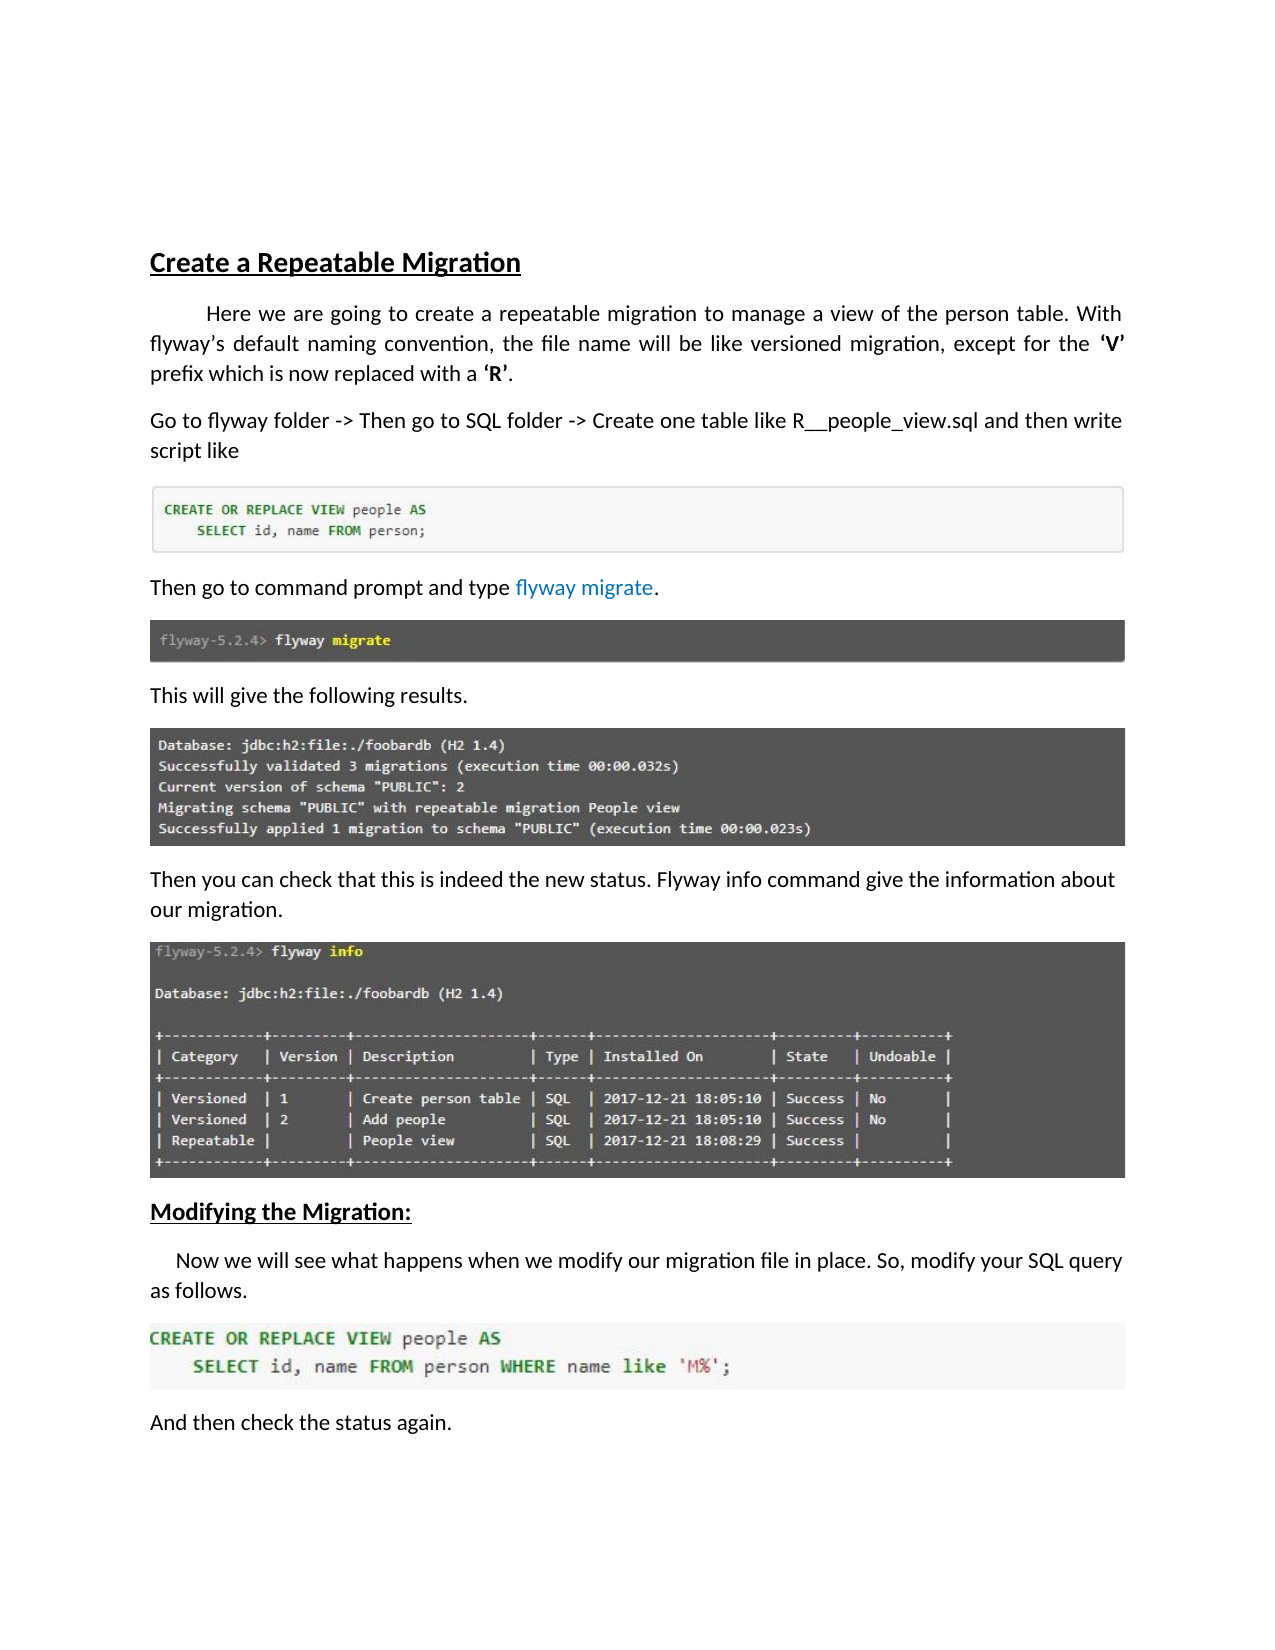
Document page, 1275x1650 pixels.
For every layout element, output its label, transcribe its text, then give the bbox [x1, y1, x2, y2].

picture [150, 1323, 1125, 1390]
picture [150, 728, 1125, 846]
text And then check the status again. [150, 1408, 1125, 1436]
picture [150, 620, 1125, 663]
text Create a Repeatable Migration [150, 244, 1125, 279]
text This will give the following results. [150, 681, 1125, 709]
text Modifying the Migration: [150, 1196, 1125, 1227]
text Then you can check that this is indeed the new status. Flyway info command give the information about our migration. [150, 865, 1125, 923]
text Now we will see what happens when we modify our migration file in place. So, modify your SQL query as follows. [150, 1246, 1125, 1304]
text Go to flyway folder -> Then go to SQL folder -> Create one table like R__people_view.sql and then write script like [150, 406, 1125, 464]
picture [150, 483, 1125, 555]
picture [150, 942, 1125, 1178]
text Here we are going to create a repeatable migration to manage a view of the person table. With flyway’s default naming convention, the file name will be like versioned migration, except for the ‘V’ prefix which is now replaced with a ‘R’. [150, 299, 1125, 387]
text Then go to command prompt and type flyway migrate. [150, 573, 1125, 601]
